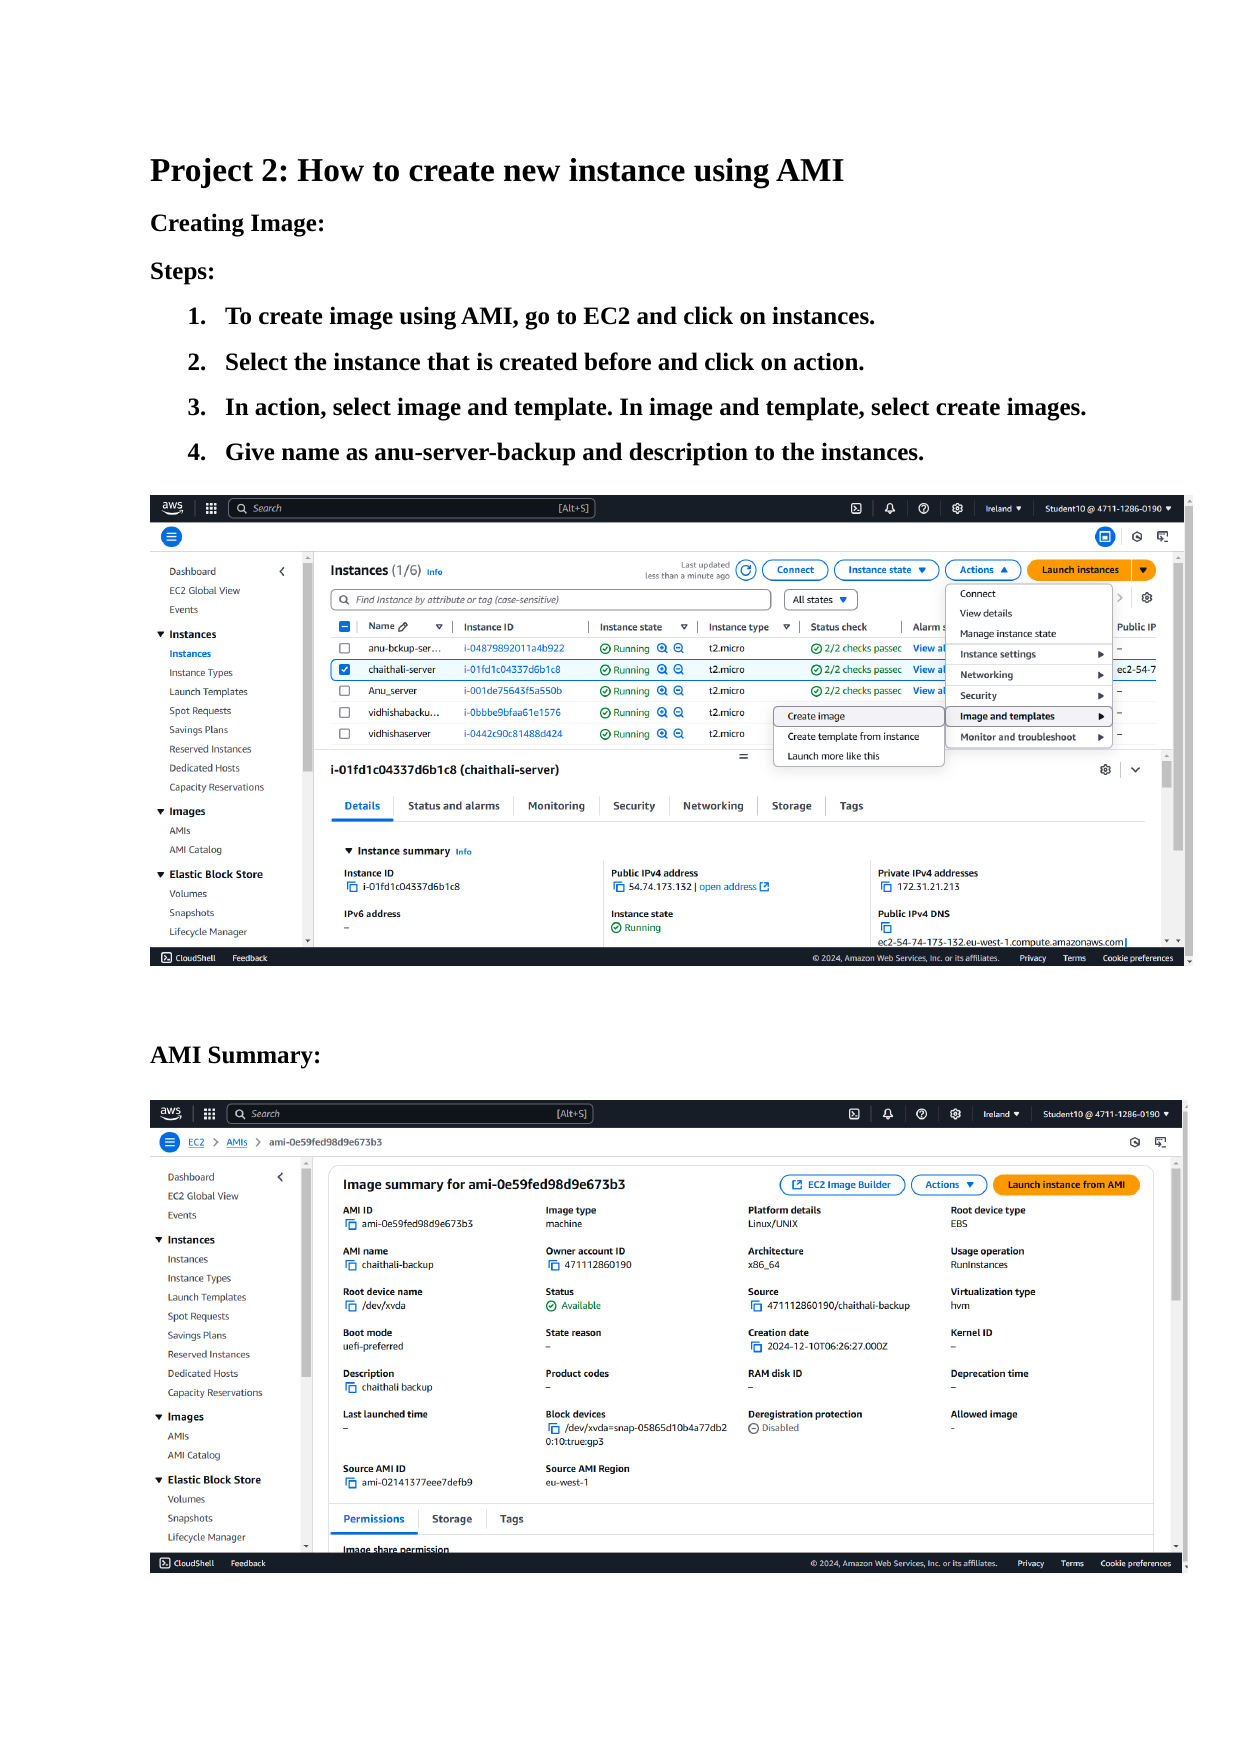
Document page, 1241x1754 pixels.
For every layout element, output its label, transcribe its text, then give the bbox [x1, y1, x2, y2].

picture [150, 1100, 1188, 1573]
text Steps: [150, 256, 1090, 284]
list To create image using AMI, go to EC2 and click on instances. [187, 301, 1090, 330]
picture [150, 495, 1193, 966]
text Project 2: How to create new instance using AMI [150, 150, 1090, 188]
list Give name as anu-server-backup and description to the instances. [187, 437, 1090, 466]
list Select the instance that is created before and click on action. [187, 347, 1090, 375]
list In action, select image and template. In image and template, select create images. [187, 392, 1090, 421]
text Creating Image: [150, 208, 1090, 237]
text AMI Summary: [150, 1040, 1090, 1069]
